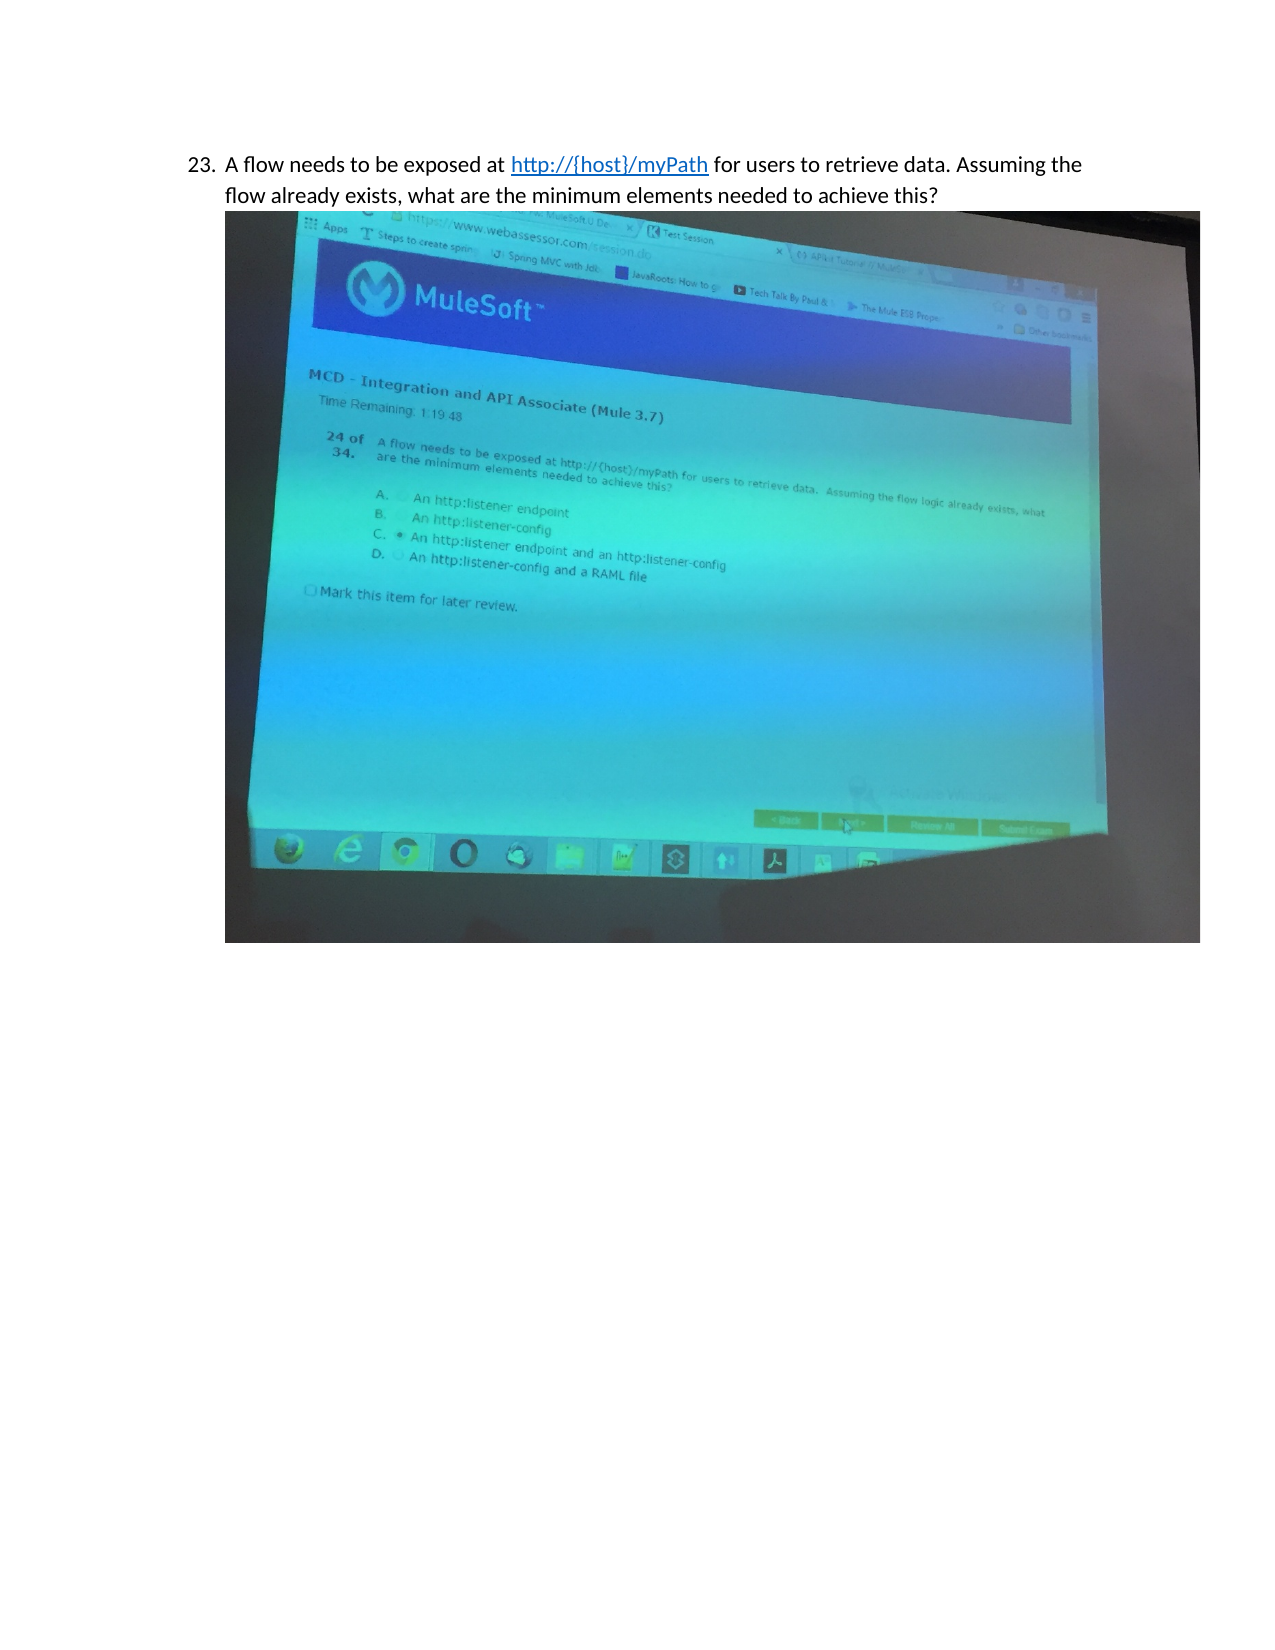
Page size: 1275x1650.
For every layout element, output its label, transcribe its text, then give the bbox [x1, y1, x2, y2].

picture [225, 211, 1200, 943]
